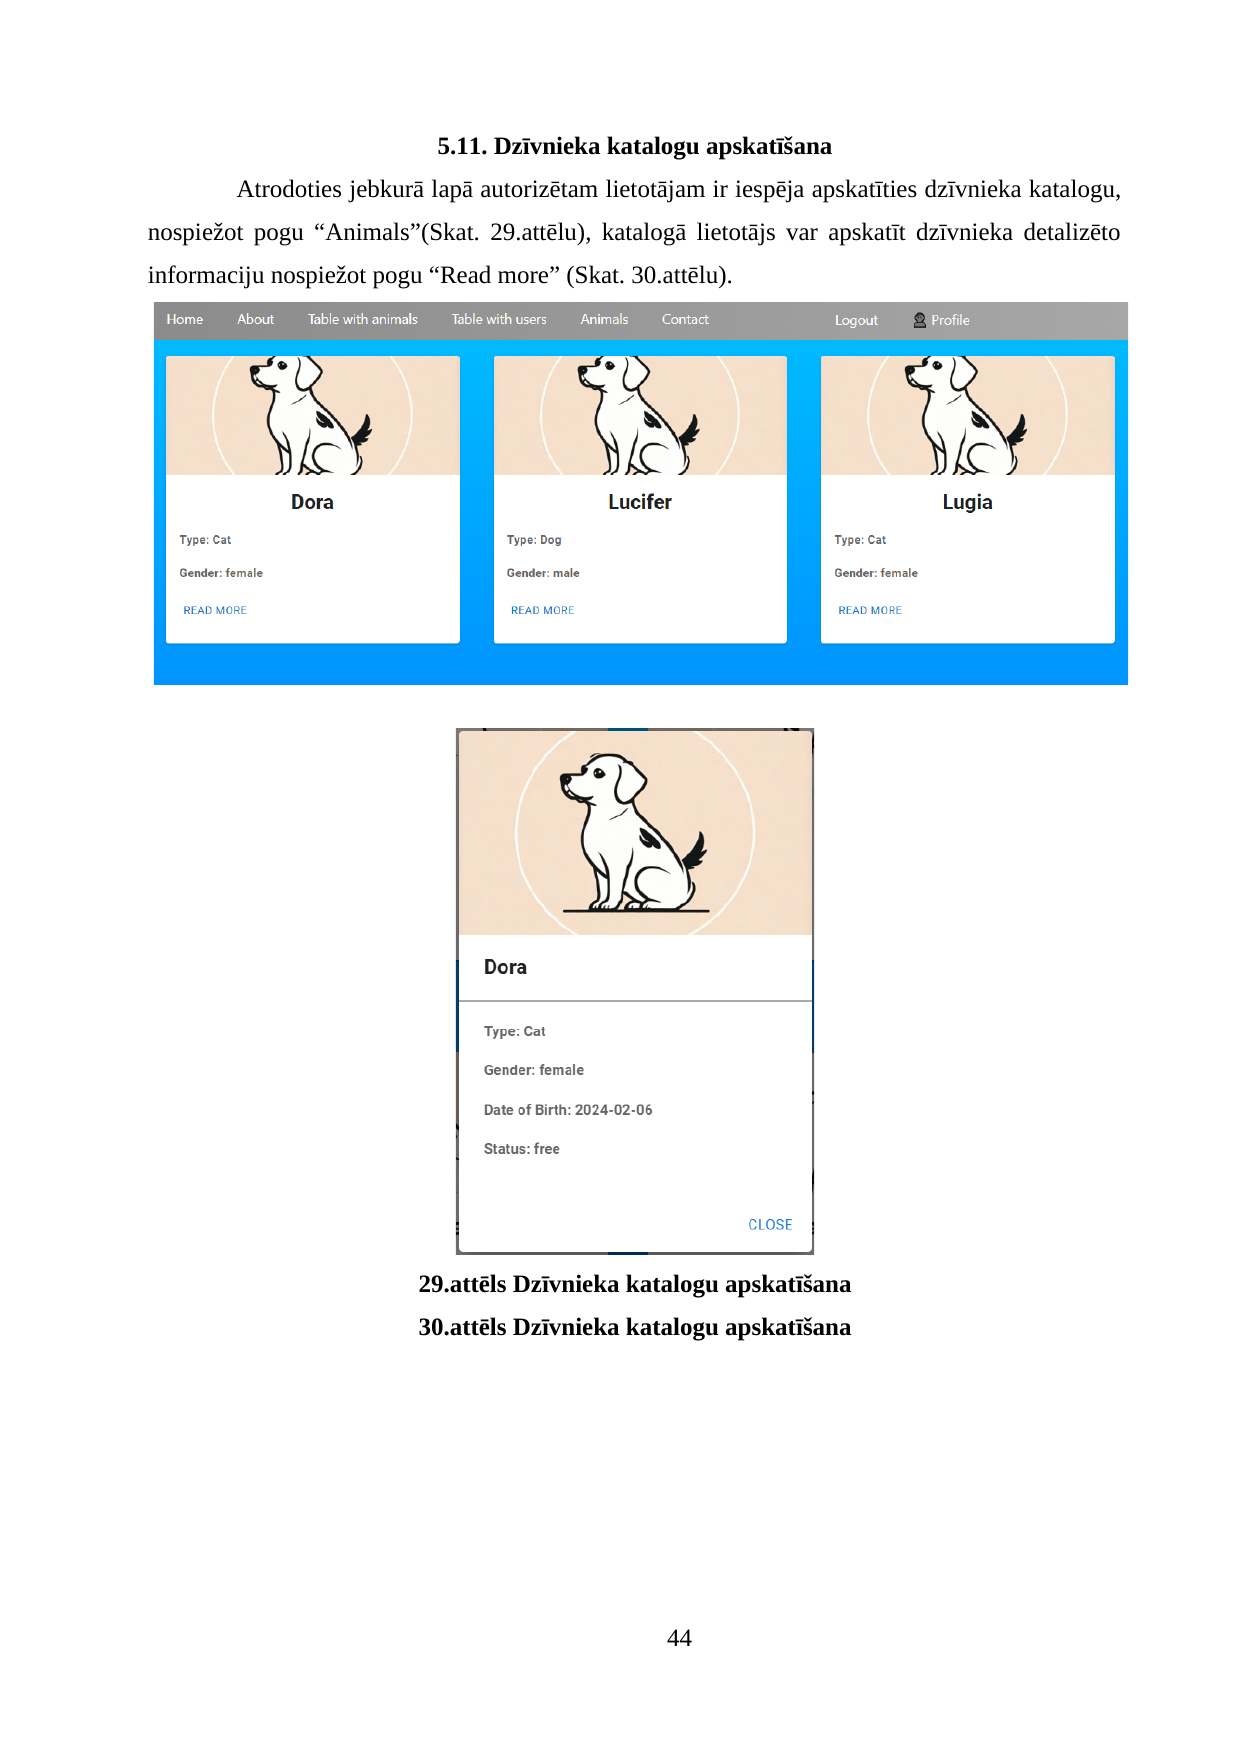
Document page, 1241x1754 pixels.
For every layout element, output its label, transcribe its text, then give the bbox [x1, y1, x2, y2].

picture [455, 728, 815, 1255]
picture [153, 357, 1129, 685]
text 30.attēls Dzīvnieka katalogu apskatīšana [148, 1312, 1122, 1341]
text Atrodoties jebkurā lapā autorizētam lietotājam ir iespēja apskatīties dzīvnieka katalogu, nospiežot pogu “Animals”(Skat. 29.attēlu), katalogā lietotājs var apskatīt dzīvnieka detalizēto informaciju nospiežot pogu “Read more” (Skat. 30.attēlu). [148, 174, 1122, 289]
text 5.11. Dzīvnieka katalogu apskatīšana [148, 131, 1122, 160]
picture [153, 302, 1129, 339]
